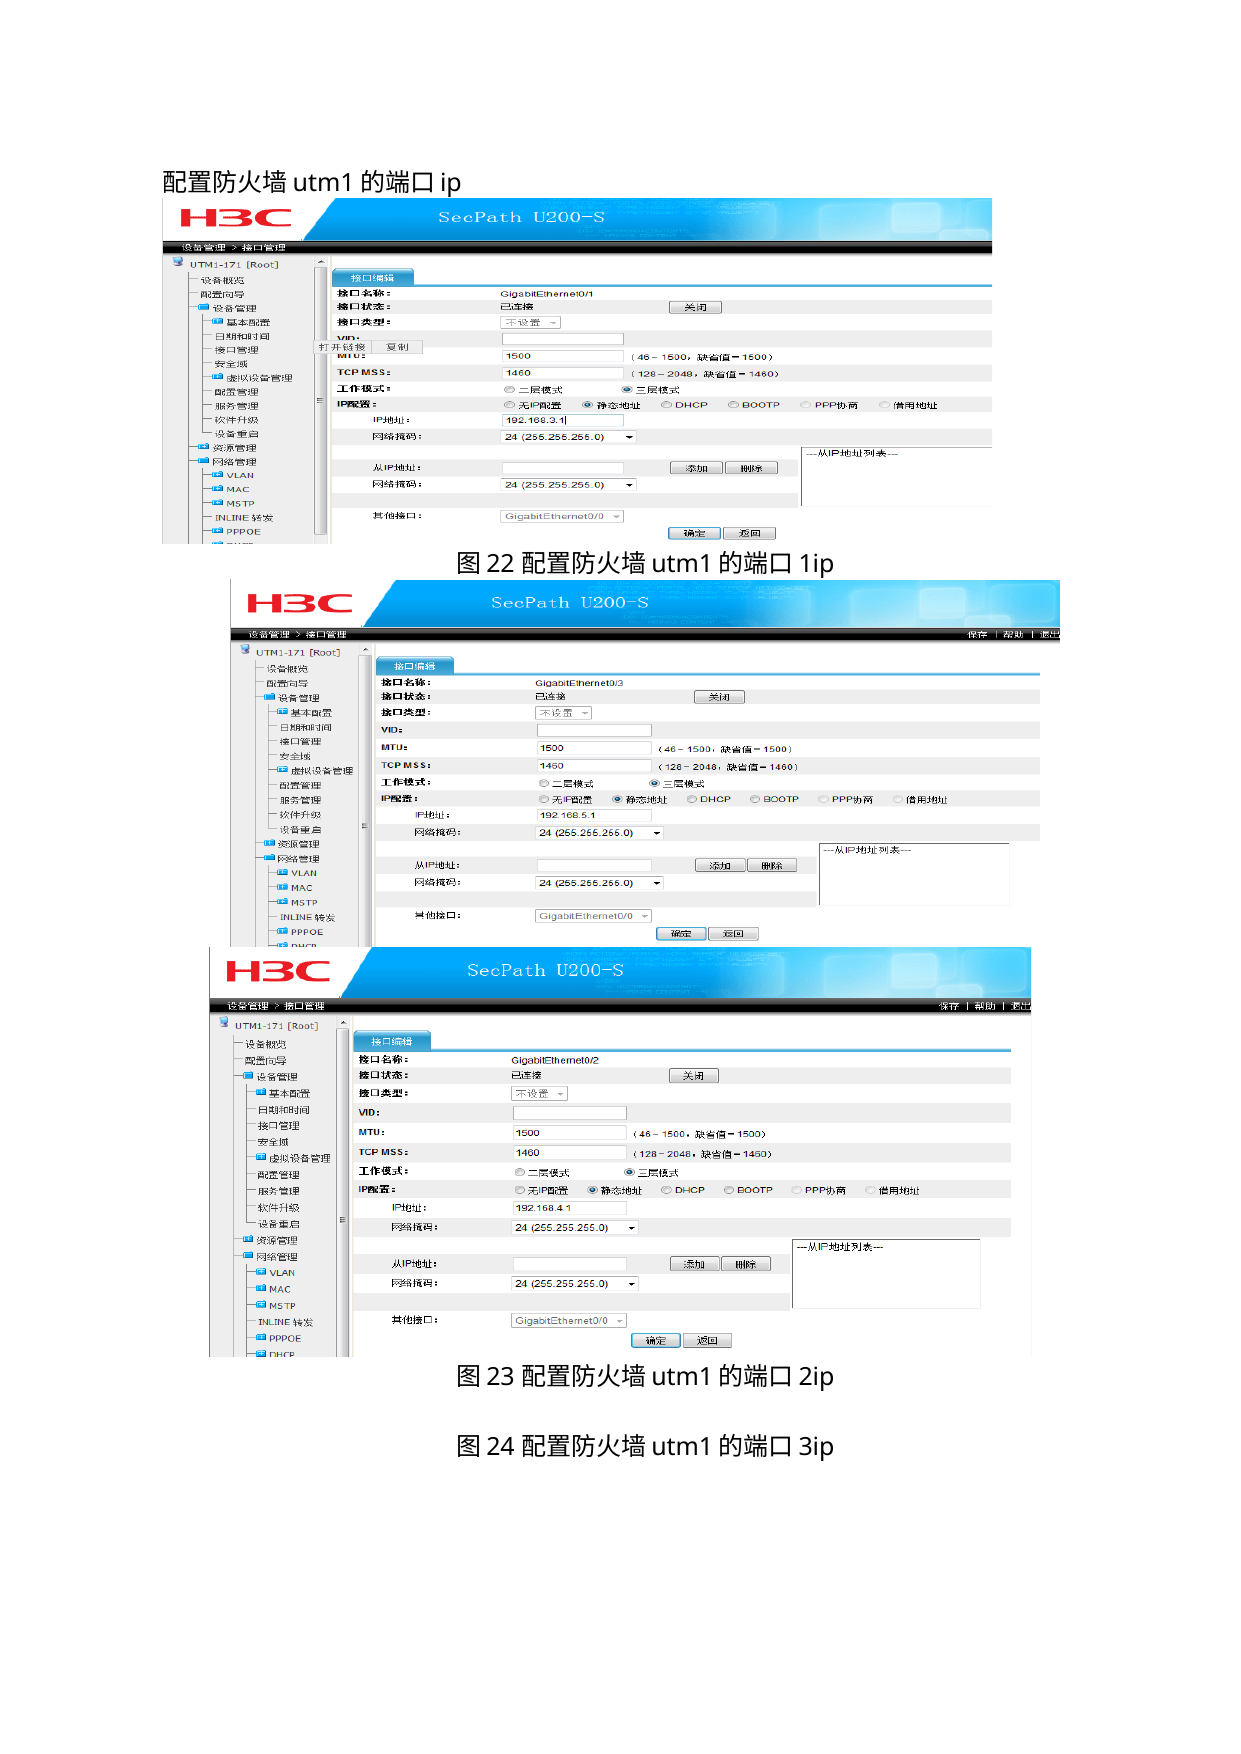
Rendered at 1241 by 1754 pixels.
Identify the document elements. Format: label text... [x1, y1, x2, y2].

text 图22 配置防火墙utm1的端口1ip [112, 543, 1128, 580]
picture [209, 579, 1060, 1357]
picture [162, 198, 993, 544]
text 配置防火墙utm1的端口ip [112, 162, 1128, 198]
text 图23 配置防火墙utm1的端口2ip [112, 1356, 1128, 1393]
text 图24 配置防火墙utm1的端口3ip [112, 1427, 1128, 1463]
